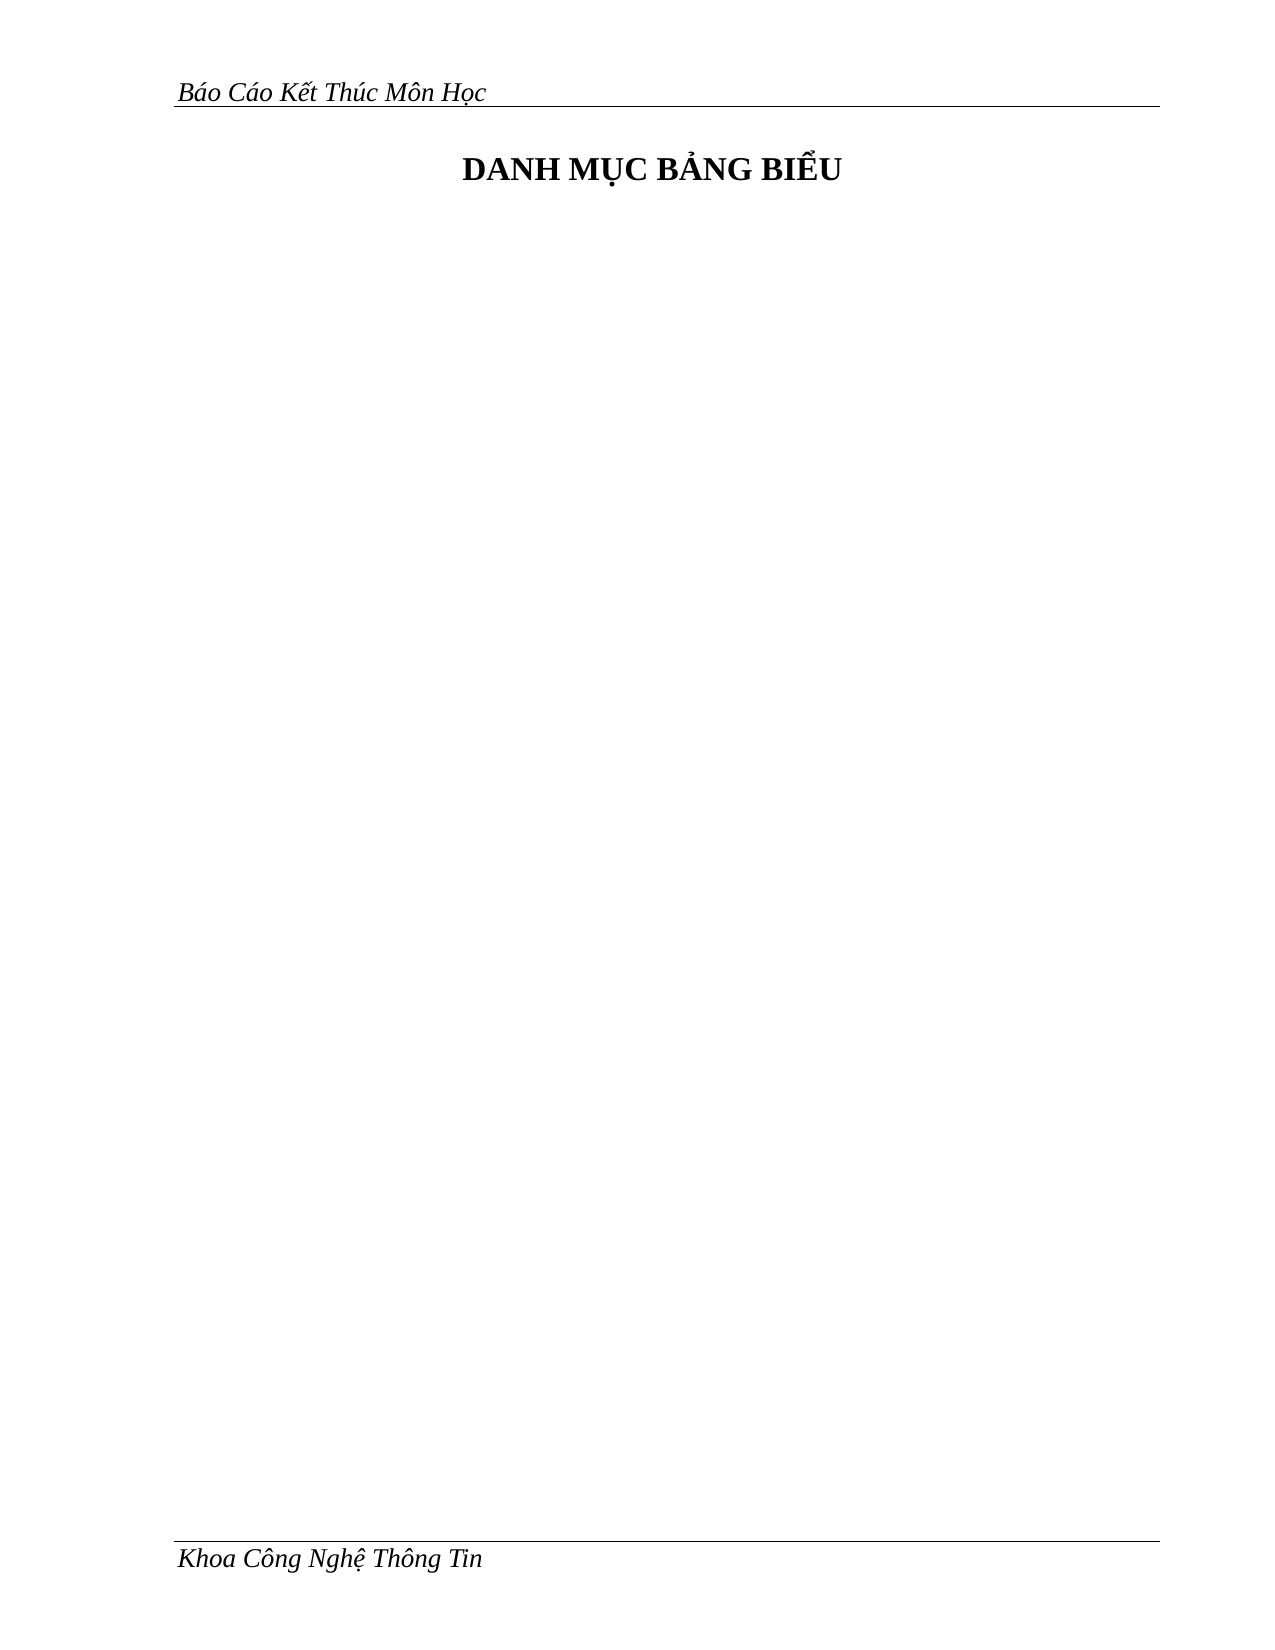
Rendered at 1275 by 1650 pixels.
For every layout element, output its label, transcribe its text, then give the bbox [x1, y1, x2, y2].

text DANH MỤC BẢNG BIỂU [194, 149, 1111, 187]
